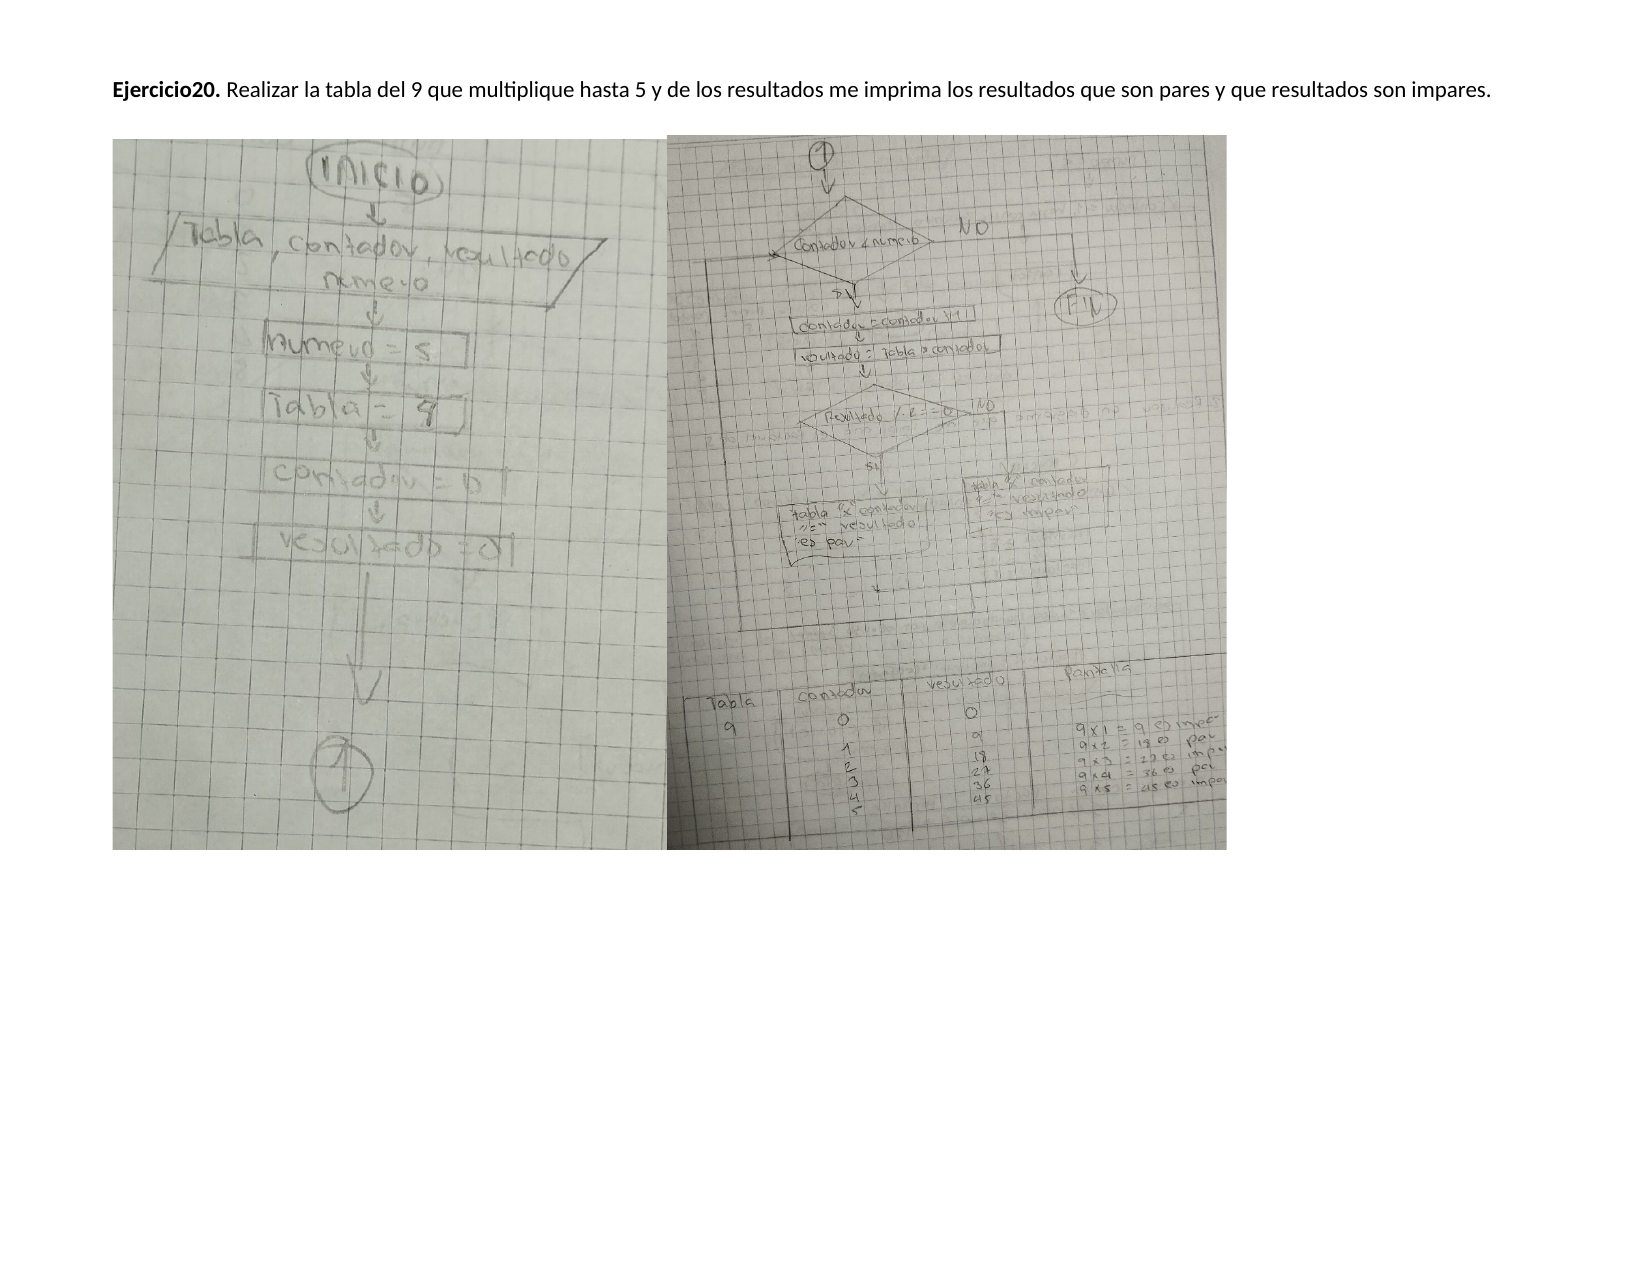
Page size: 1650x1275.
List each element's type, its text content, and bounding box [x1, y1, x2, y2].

picture [112, 135, 1227, 850]
text Ejercicio20. Realizar la tabla del 9 que multiplique hasta 5 y de los resultados me imprima los resultados que son pares y que resultados son impares. [112, 75, 1575, 103]
